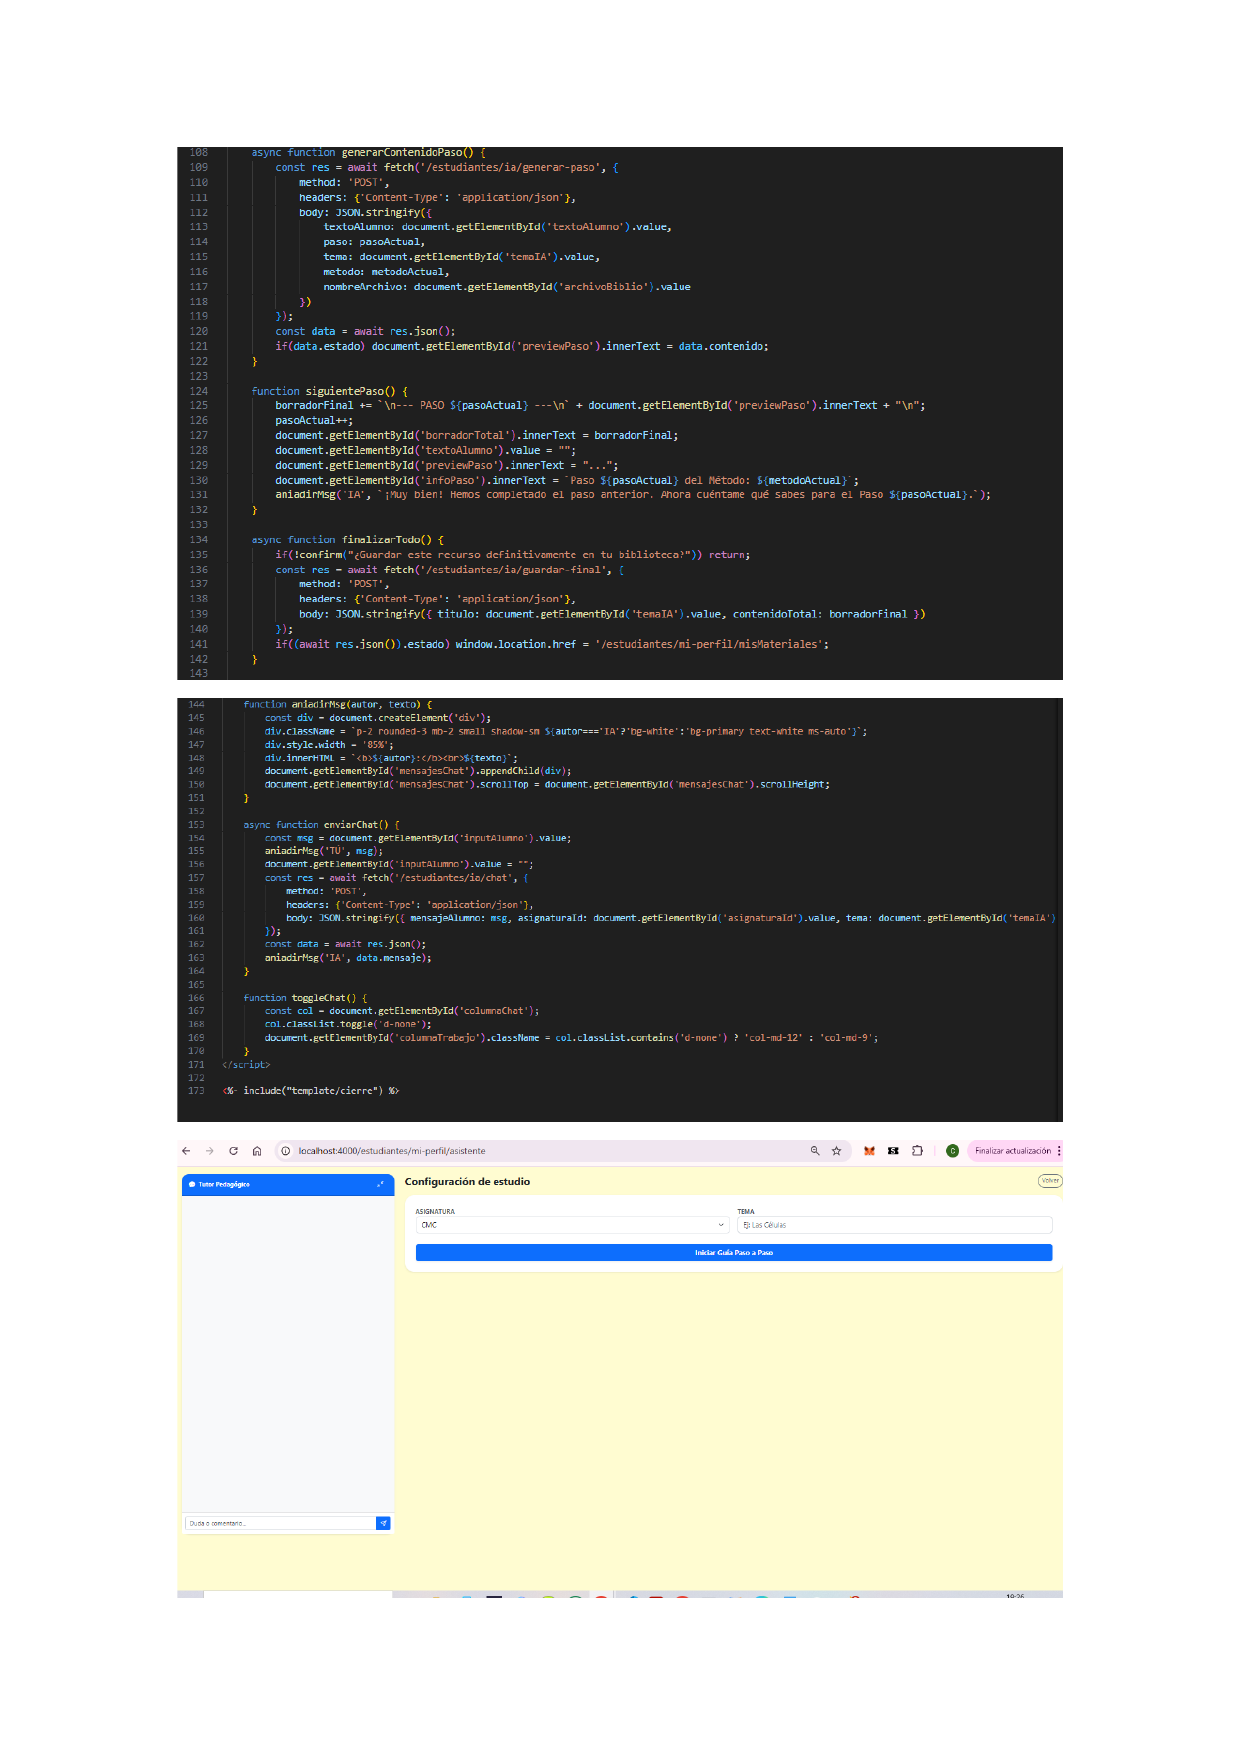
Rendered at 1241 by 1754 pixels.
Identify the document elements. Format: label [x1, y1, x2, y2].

picture [177, 1140, 1063, 1598]
picture [177, 147, 1063, 680]
picture [177, 698, 1063, 1122]
